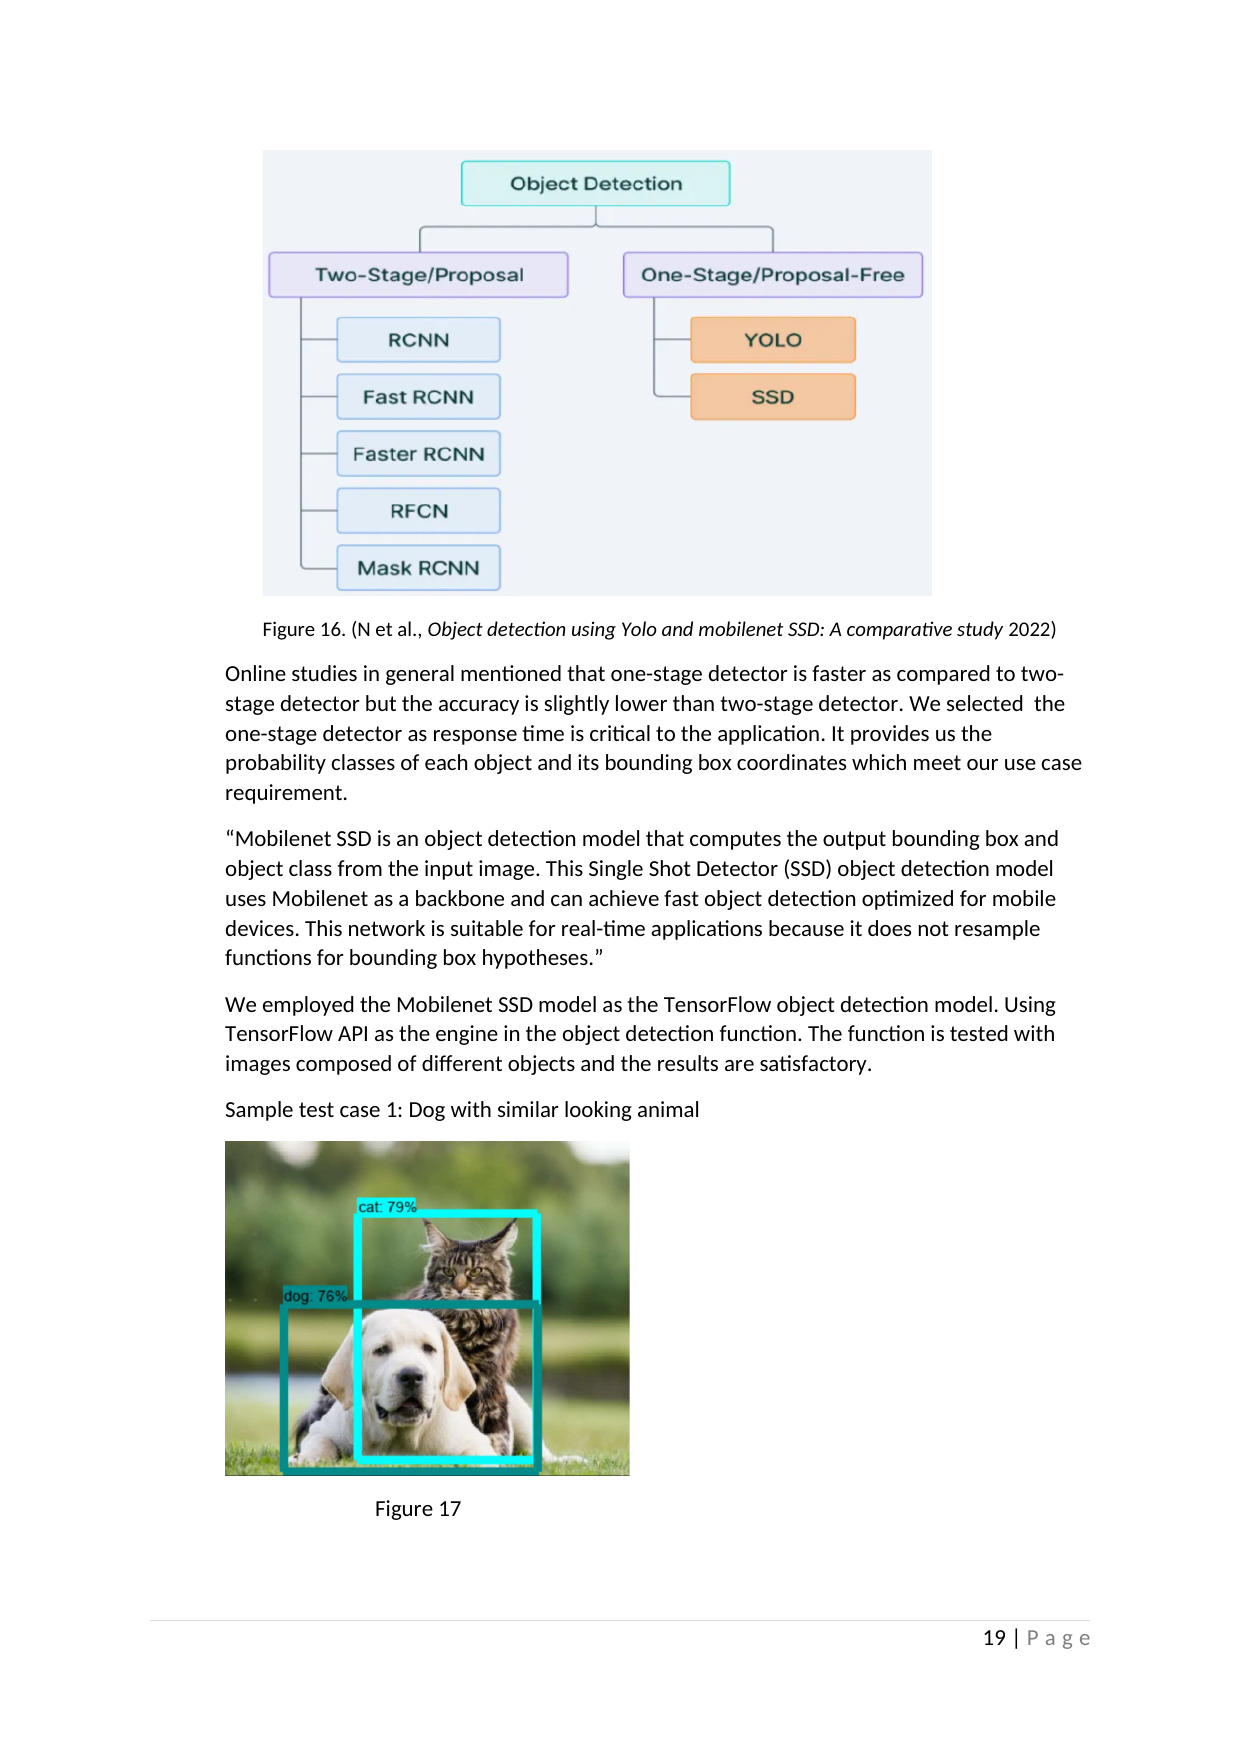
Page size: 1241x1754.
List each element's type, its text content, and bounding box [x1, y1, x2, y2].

text “Mobilenet SSD is an object detection model that computes the output bounding box and object class from the input image. This Single Shot Detector (SSD) object detection model uses Mobilenet as a backbone and can achieve fast object detection optimized for mobile devices. This network is suitable for real-time applications because it does not resample functions for bounding box hypotheses.” [225, 824, 1090, 971]
text Figure 17 [225, 1494, 1090, 1522]
text Sample test case 1: Dog with similar looking animal [225, 1095, 1090, 1123]
text Figure 16. (N et al., Object detection using Yolo and mobilenet SSD: A comparative study 2022) [262, 616, 1090, 641]
text We employed the Mobilenet SSD model as the TensorFlow object detection model. Using TensorFlow API as the engine in the object detection function. The function is tested with images composed of different objects and the results are satisfactory. [225, 990, 1090, 1077]
picture [225, 1141, 630, 1476]
picture [262, 150, 932, 598]
text Online studies in general mentioned that one-stage detector is faster as compared to two-stage detector but the accuracy is slightly lower than two-stage detector. We selected the one-stage detector as response time is critical to the application. It provides us the probability classes of each object and its bounding box coordinates which meet our use case requirement. [225, 659, 1090, 806]
